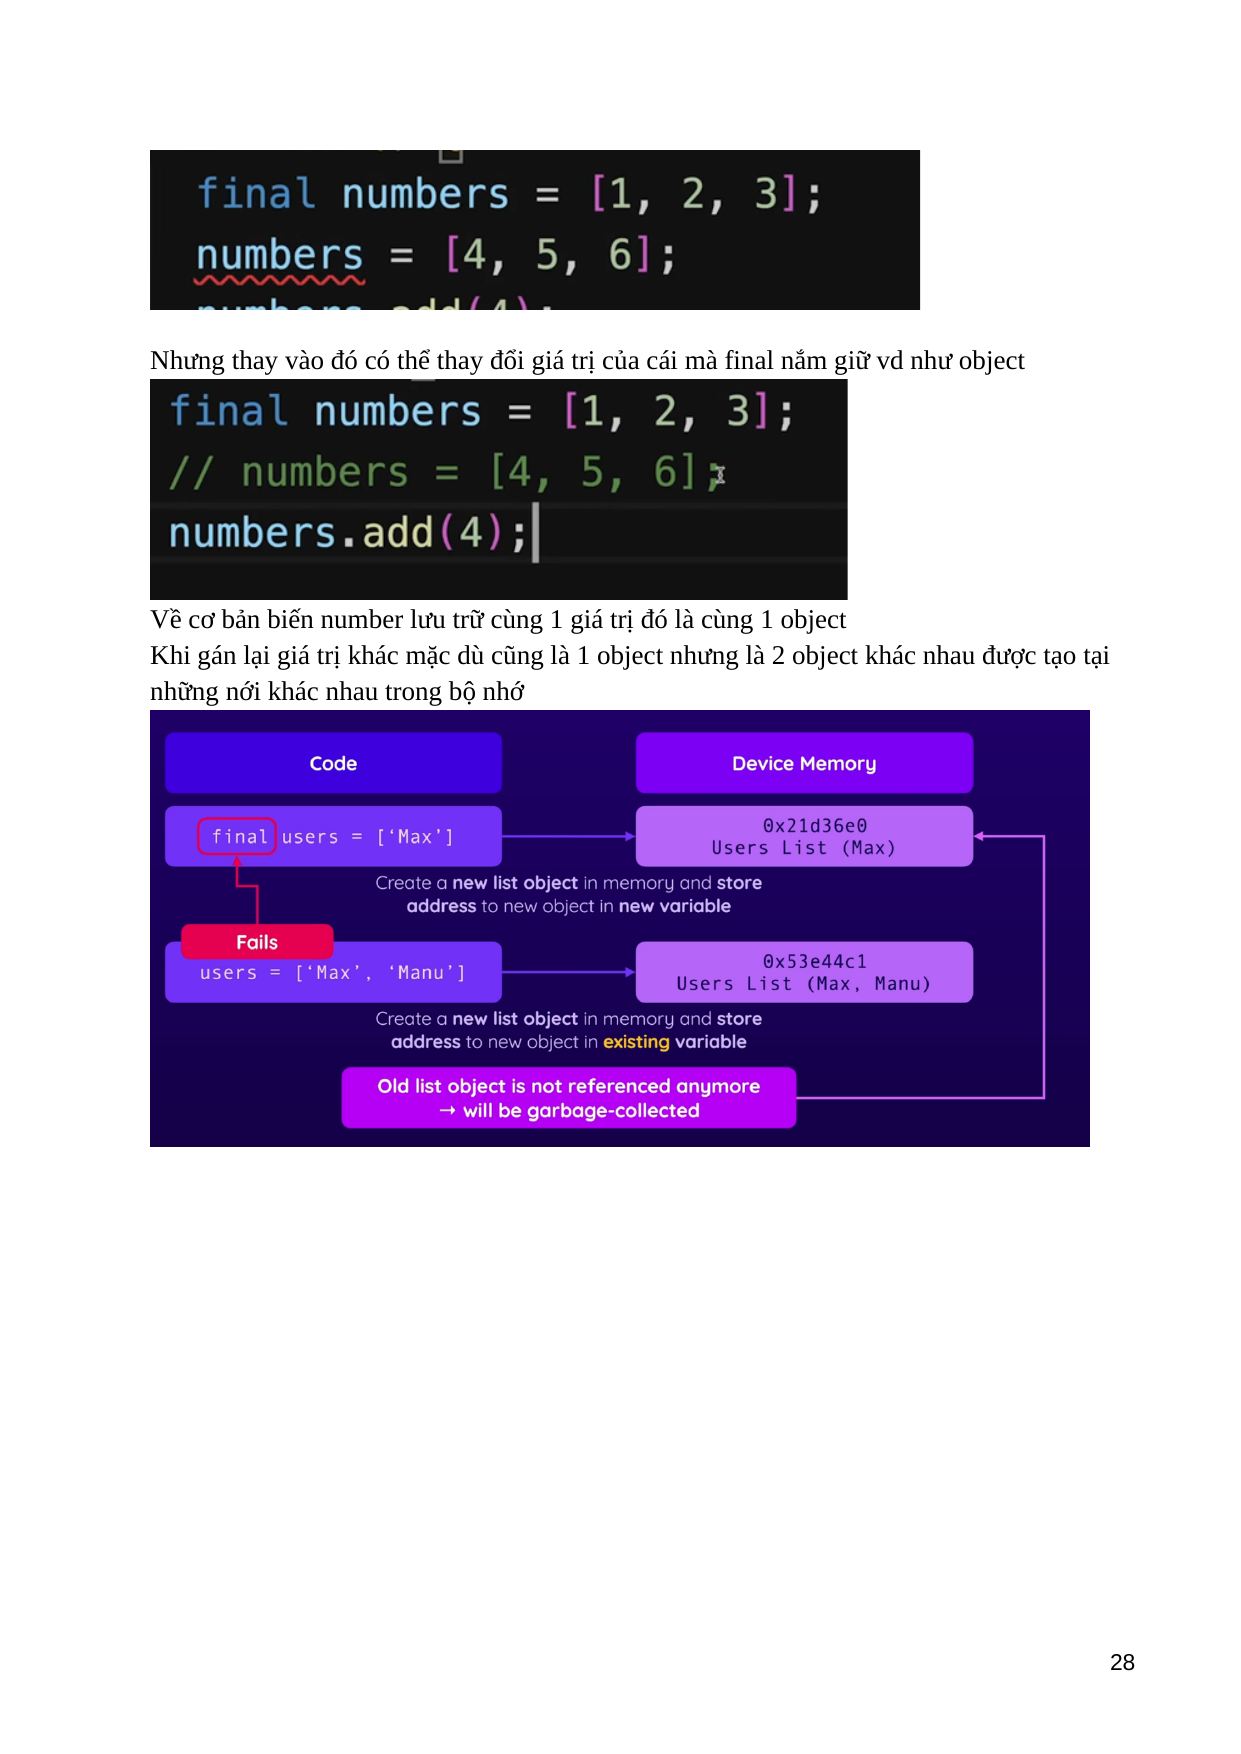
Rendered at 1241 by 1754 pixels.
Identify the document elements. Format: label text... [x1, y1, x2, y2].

picture [150, 150, 921, 310]
picture [150, 710, 1090, 1147]
list Về cơ bản biến number lưu trữ cùng 1 giá trị đó là cùng 1 object [150, 604, 1135, 635]
picture [150, 379, 848, 600]
list Nhưng thay vào đó có thể thay đổi giá trị của cái mà final nắm giữ vd như object [150, 344, 1135, 375]
list Khi gán lại giá trị khác mặc dù cũng là 1 object nhưng là 2 object khác nhau được tạo tại những nới khác nhau trong bộ nhớ [150, 639, 1135, 706]
